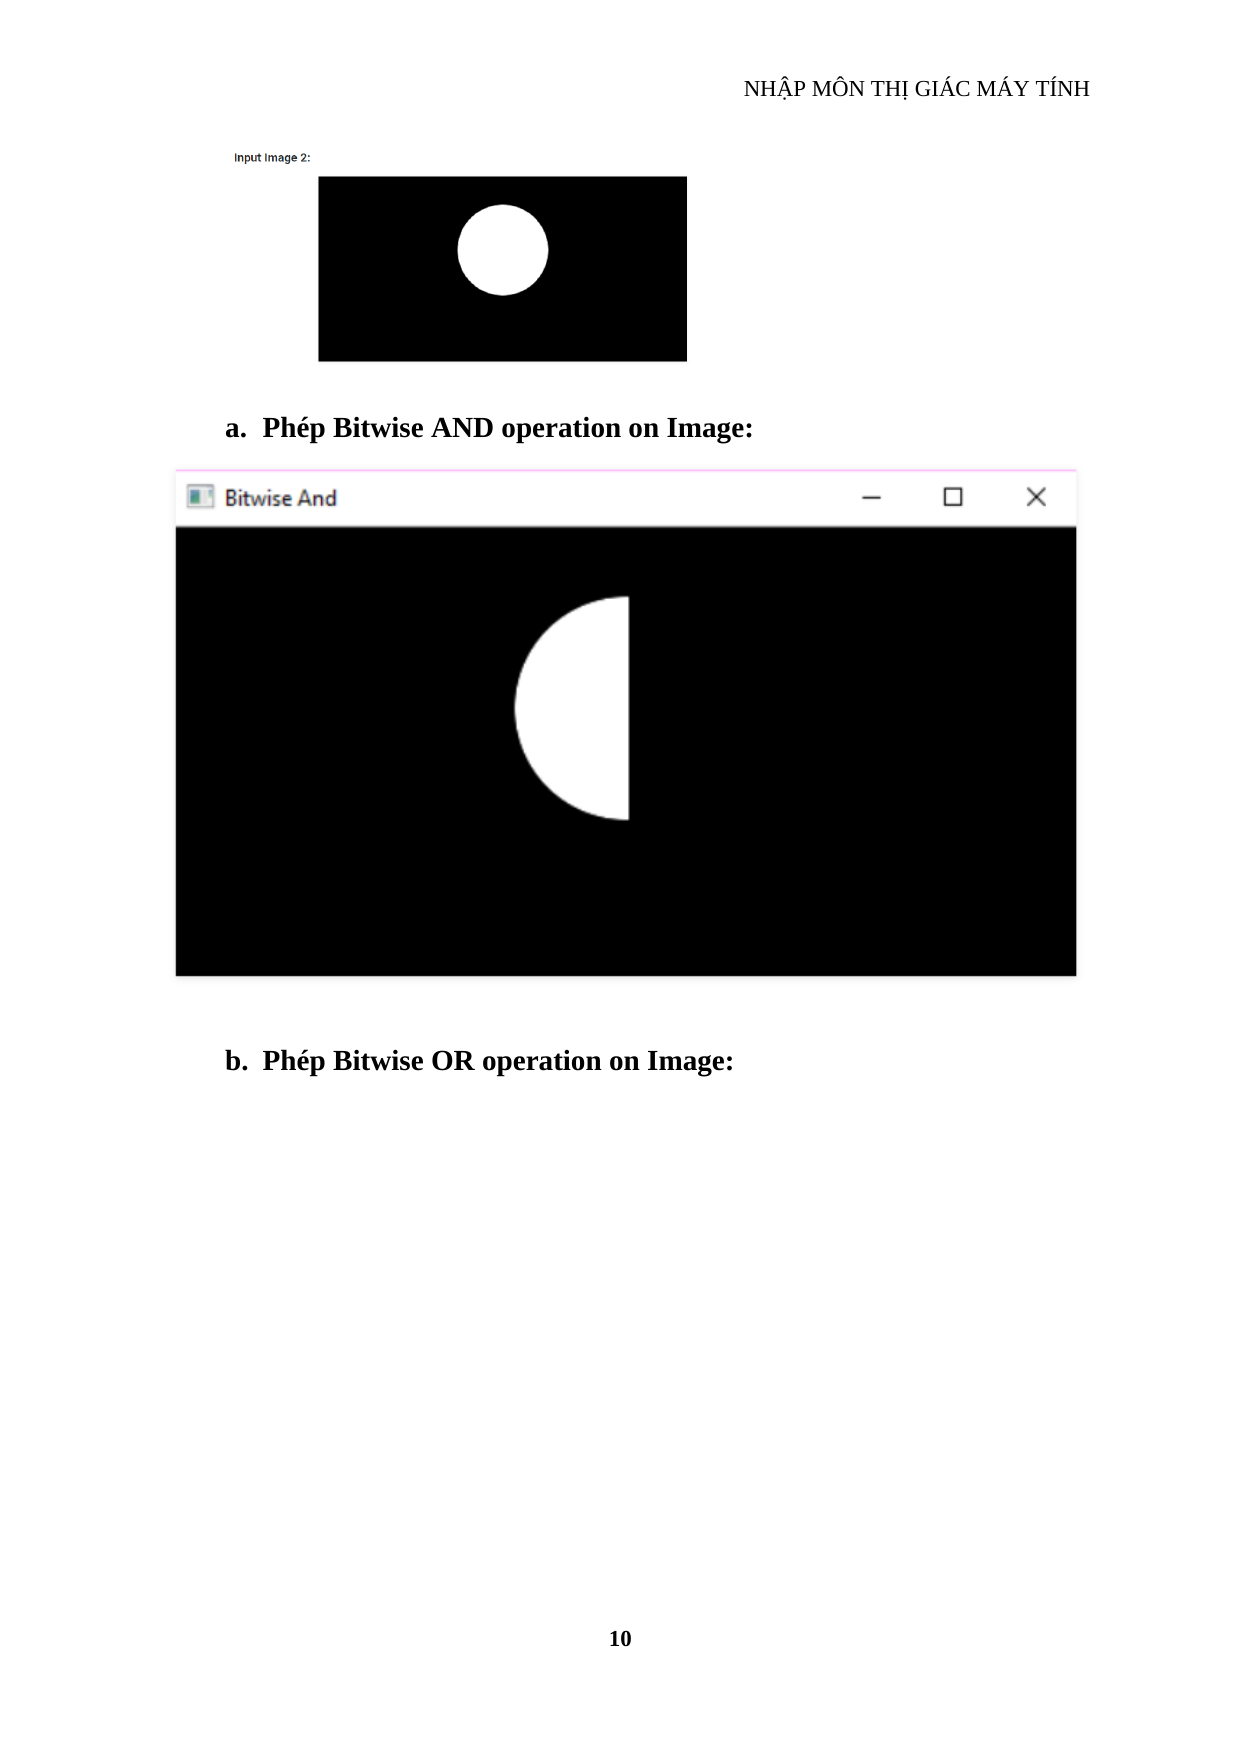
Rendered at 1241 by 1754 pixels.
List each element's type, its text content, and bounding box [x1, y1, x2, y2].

picture [150, 448, 1091, 1001]
picture [225, 150, 711, 367]
list Phép Bitwise AND operation on Image: [225, 410, 1090, 443]
list Phép Bitwise OR operation on Image: [225, 1043, 1090, 1076]
